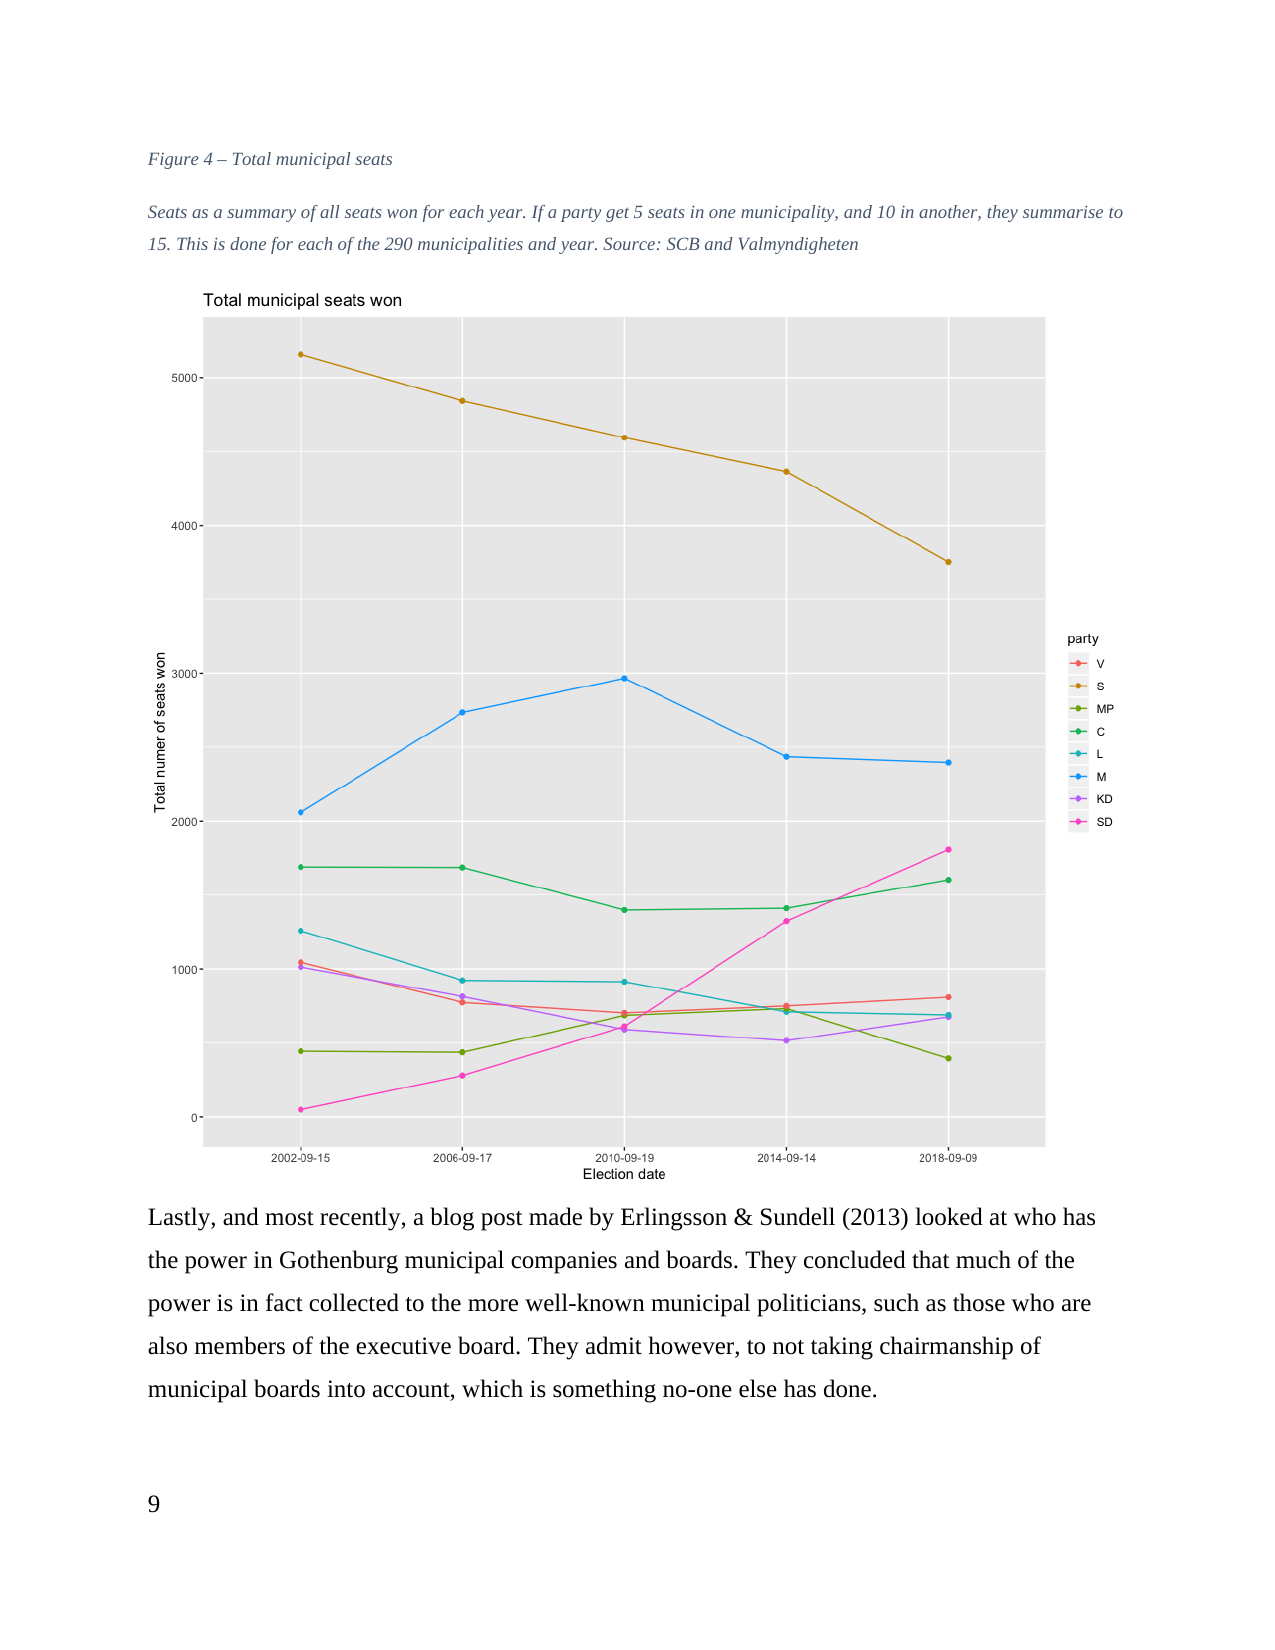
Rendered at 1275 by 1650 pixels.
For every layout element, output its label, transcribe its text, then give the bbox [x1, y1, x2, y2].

picture [147, 286, 1128, 1188]
text Seats as a summary of all seats won for each year. If a party get 5 seats in one municipality, and 10 in another, they summarise to 15. This is done for each of the 290 municipalities and year. Source: SCB and Valmyndigheten [148, 201, 1127, 254]
text Figure 4 – Total municipal seats [148, 148, 1127, 169]
text Lastly, and most recently, a blog post made by Erlingsson & Sundell (2013) looked at who has the power in Gothenburg municipal companies and boards. They concluded that much of the power is in fact collected to the more well-known municipal politicians, such as those who are also members of the executive board. They admit however, to not taking chairmanship of municipal boards into account, which is something no-one else has done. [148, 1202, 1127, 1403]
